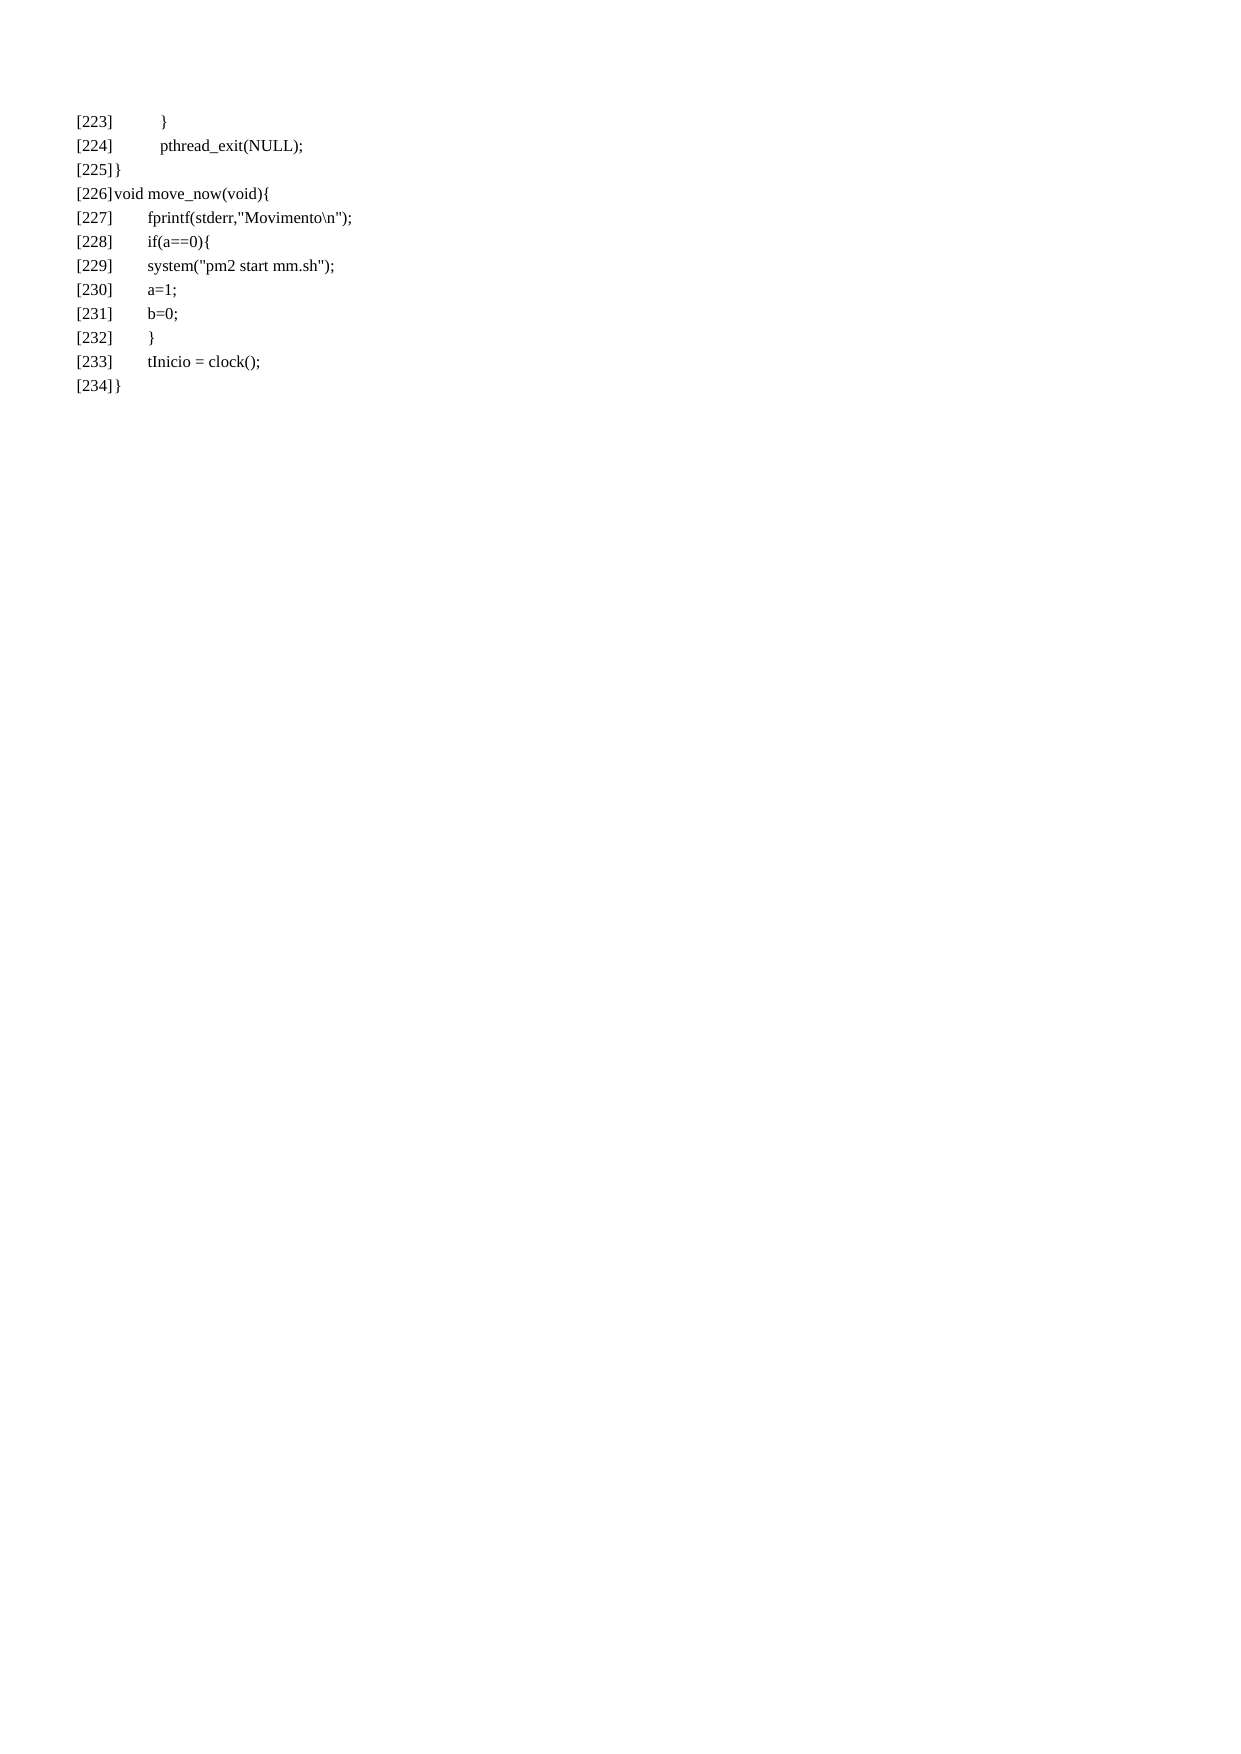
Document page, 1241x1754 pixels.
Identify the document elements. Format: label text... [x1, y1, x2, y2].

text a=1; [76, 280, 1164, 299]
text void move_now(void){ [76, 184, 1164, 203]
text system("pm2 start mm.sh"); [76, 256, 1164, 275]
text } [76, 376, 1164, 395]
text } [76, 328, 1164, 347]
text fprintf(stderr,"Movimento\n"); [76, 208, 1164, 227]
text } [76, 160, 1164, 179]
text tInicio = clock(); [76, 352, 1164, 371]
text } [76, 112, 1164, 131]
text b=0; [76, 304, 1164, 323]
text pthread_exit(NULL); [76, 136, 1164, 155]
text if(a==0){ [76, 232, 1164, 251]
